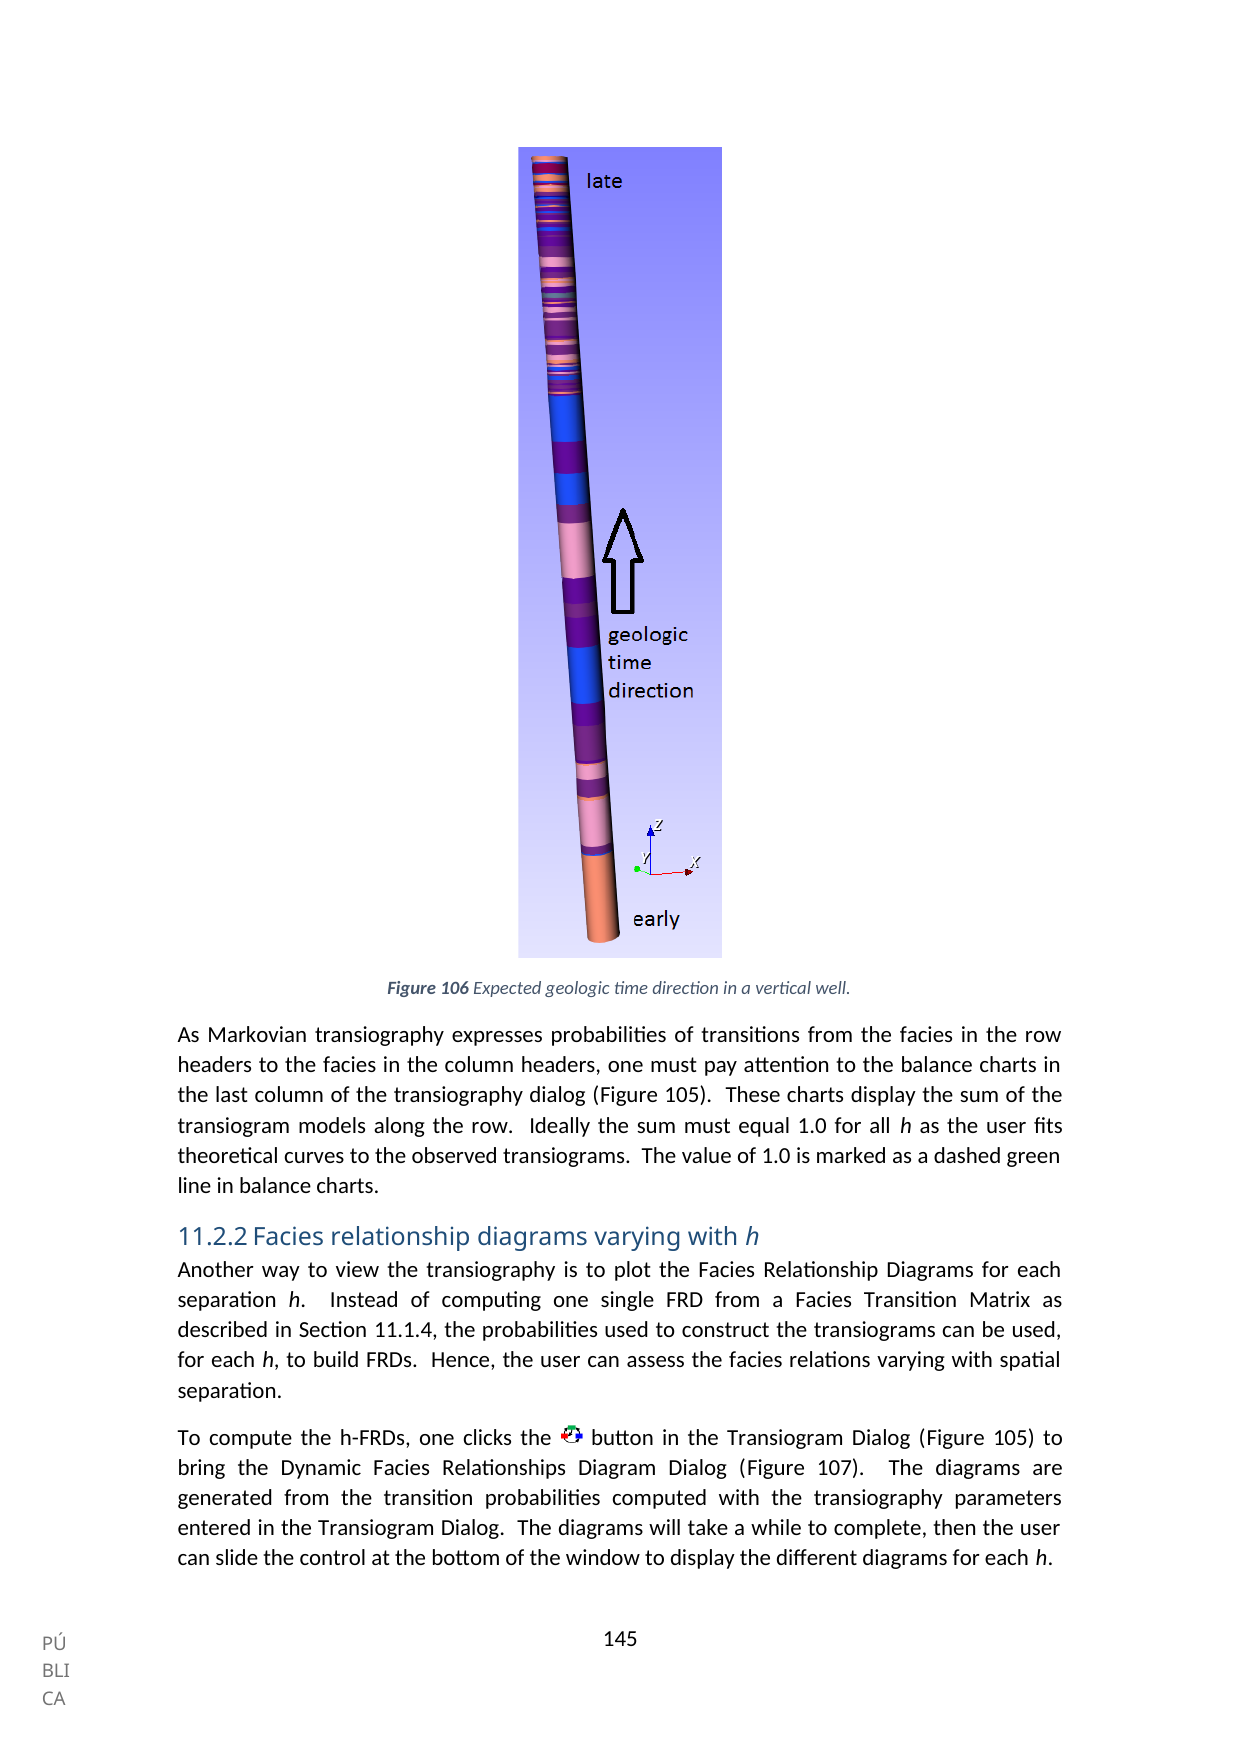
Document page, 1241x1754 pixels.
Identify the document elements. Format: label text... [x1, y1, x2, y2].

picture [518, 147, 722, 958]
text Figure 106 Expected geologic time direction in a vertical well. [177, 976, 1063, 999]
subtitle Facies relationship diagrams varying with h [177, 1218, 1063, 1252]
text As Markovian transiography expresses probabilities of transitions from the facies in the row headers to the facies in the column headers, one must pay attention to the balance charts in the last column of the transiography dialog (Figure 104). These charts display the sum of the transiogram models along the row. Ideally the sum must equal 1.0 for all h as the user fits theoretical curves to the observed transiograms. The value of 1.0 is marked as a dashed green line in balance charts. [177, 1020, 1063, 1199]
picture [561, 1423, 583, 1445]
text Another way to view the transiography is to plot the Facies Relationship Diagrams for each separation h. Instead of computing one single FRD from a Facies Transition Matrix as described in Section 11.1.4, the probabilities used to construct the transiograms can be used, for each h, to build FRDs. Hence, the user can assess the facies relations varying with spatial separation. [177, 1255, 1063, 1404]
text To compute the h-FRDs, one clicks the button in the Transiogram Dialog (Figure 104) to bring the Dynamic Facies Relationships Diagram Dialog (Figure 106). The diagrams are generated from the transition probabilities computed with the transiography parameters entered in the Transiogram Dialog. The diagrams will take a while to complete, then the user can slide the control at the bottom of the window to display the different diagrams for each h. [177, 1423, 1063, 1571]
